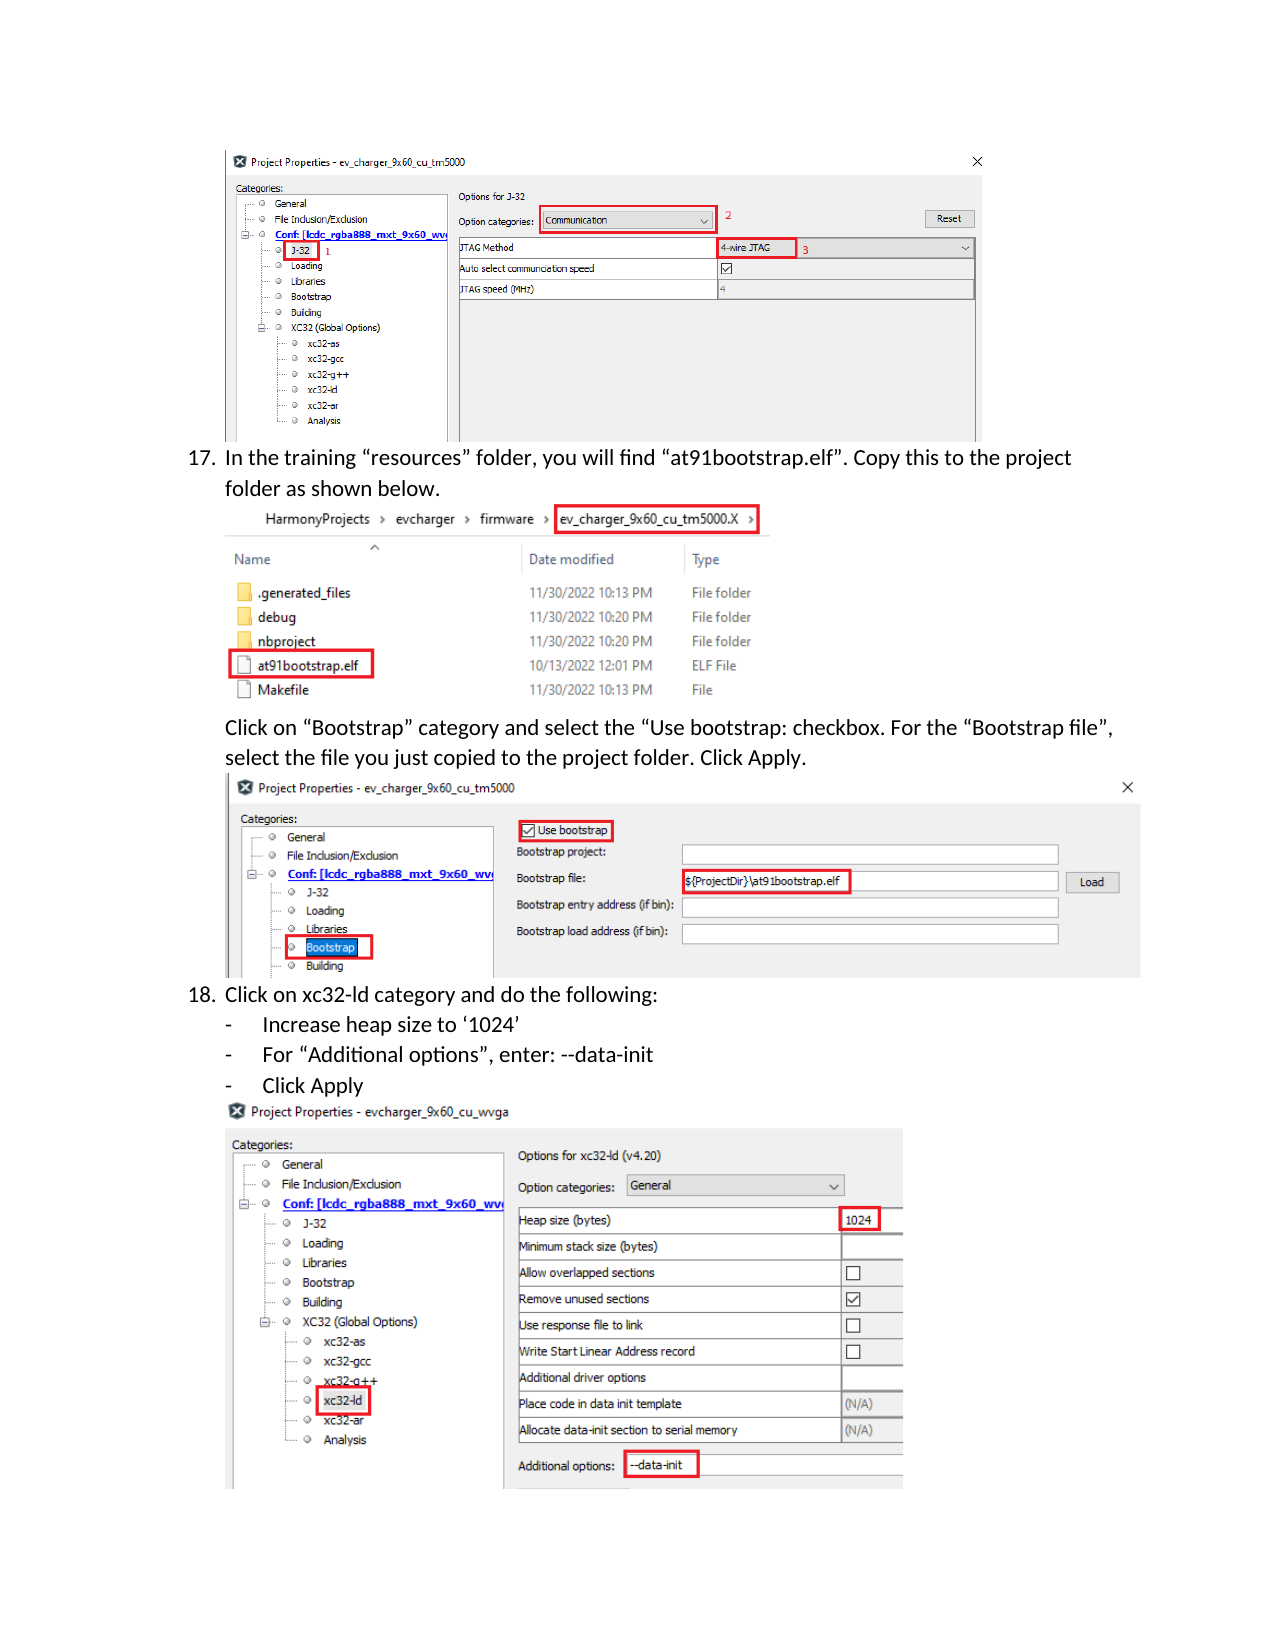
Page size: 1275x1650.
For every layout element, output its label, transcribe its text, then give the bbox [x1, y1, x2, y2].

picture [225, 150, 983, 442]
list Click on “Bootstrap” category and select the “Use bootstrap: checkbox. For the “Bootstrap file”, select the file you just copied to the project folder. Click Apply. [225, 713, 1125, 771]
picture [225, 773, 1141, 978]
picture [225, 503, 770, 711]
picture [225, 1100, 904, 1489]
list Increase heap size to ‘1024’ [225, 1010, 1125, 1038]
list In the training “resources” folder, you will find “at91bootstrap.elf”. Copy this to the project folder as shown below. [187, 443, 1125, 502]
list Click Apply [225, 1071, 1125, 1099]
list Click on xc32-ld category and do the following: [187, 980, 1125, 1008]
list For “Additional options”, enter: --data-init [225, 1041, 1125, 1068]
